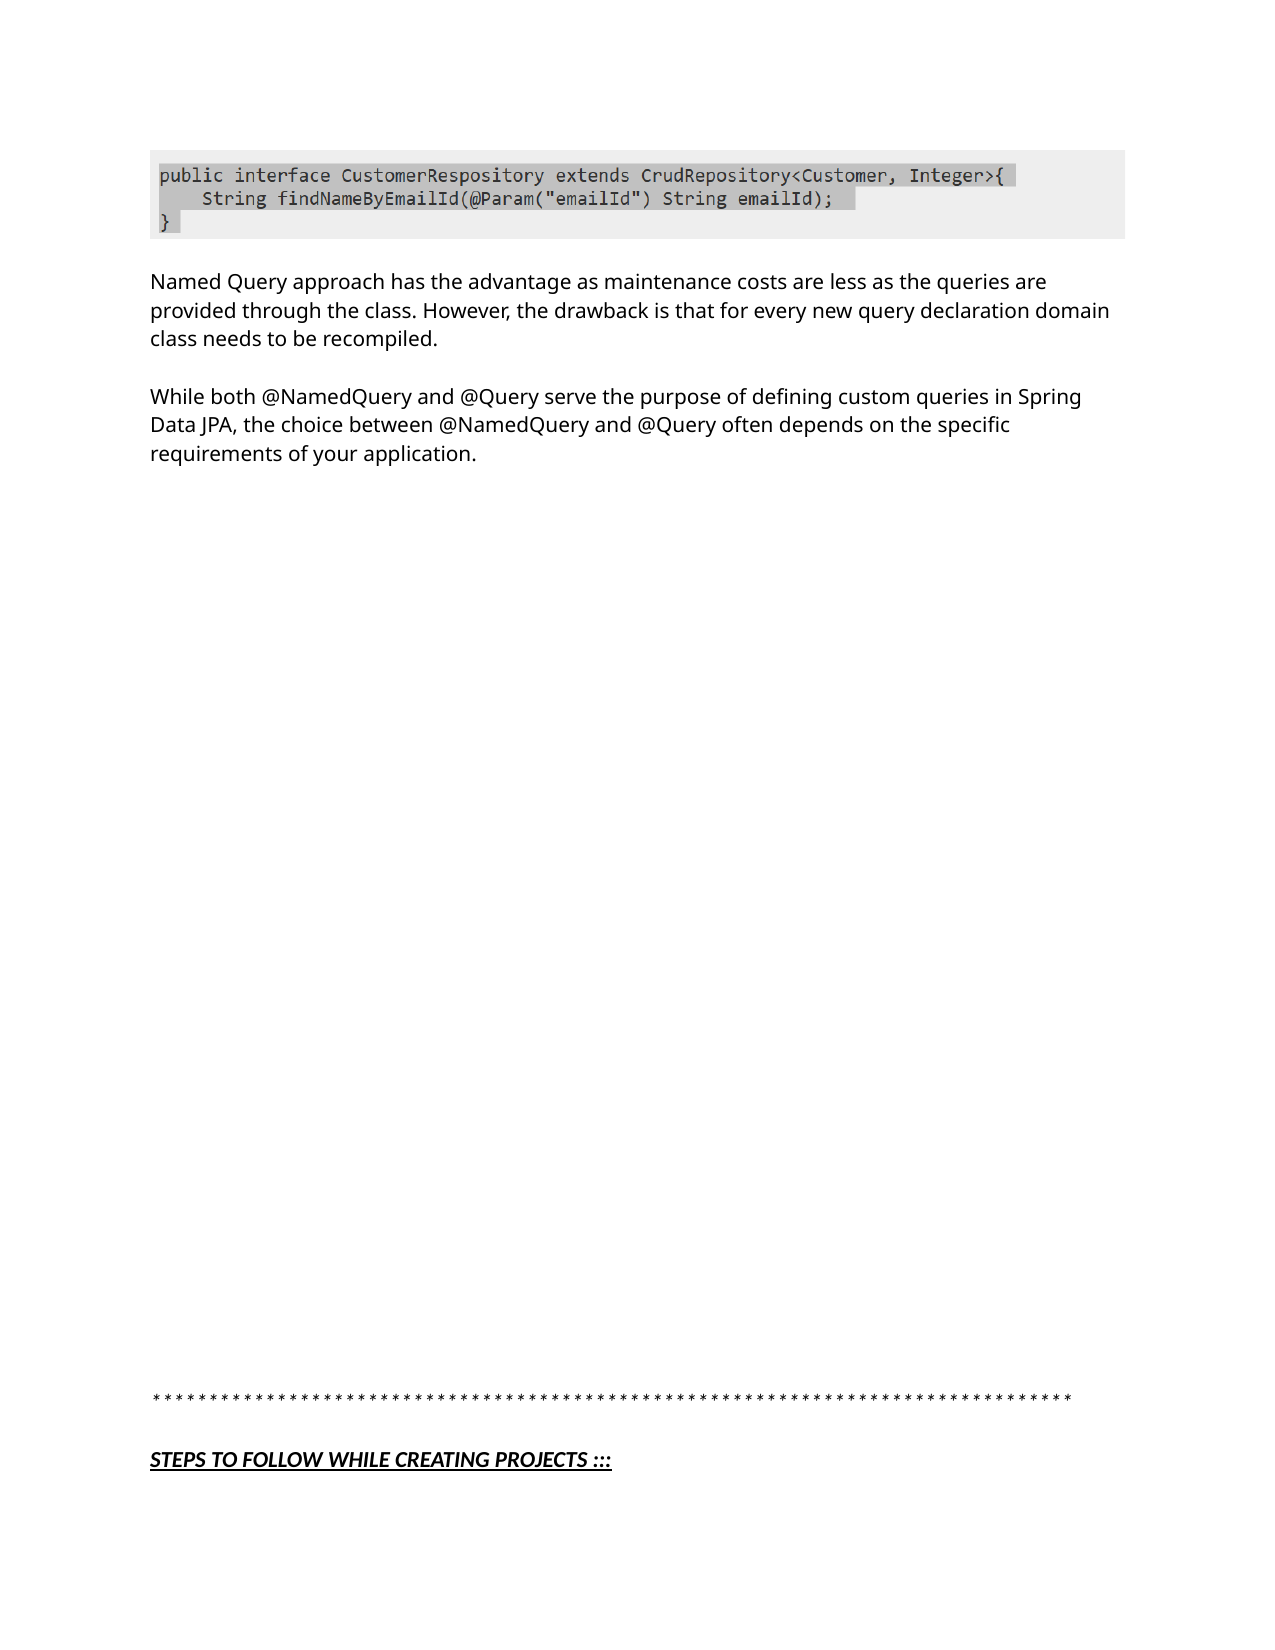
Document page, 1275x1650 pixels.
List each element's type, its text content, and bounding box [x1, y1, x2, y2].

text While both @NamedQuery and @Query serve the purpose of defining custom queries in Spring Data JPA, the choice between @NamedQuery and @Query often depends on the specific requirements of your application. [150, 382, 1125, 467]
text STEPS TO FOLLOW WHILE CREATING PROJECTS ::: [150, 1445, 1125, 1473]
text Named Query approach has the advantage as maintenance costs are less as the queries are provided through the class. However, the drawback is that for every new query declaration domain class needs to be recompiled. [150, 267, 1125, 353]
text ********************************************************************************* [150, 1388, 1125, 1416]
picture [150, 150, 1125, 239]
